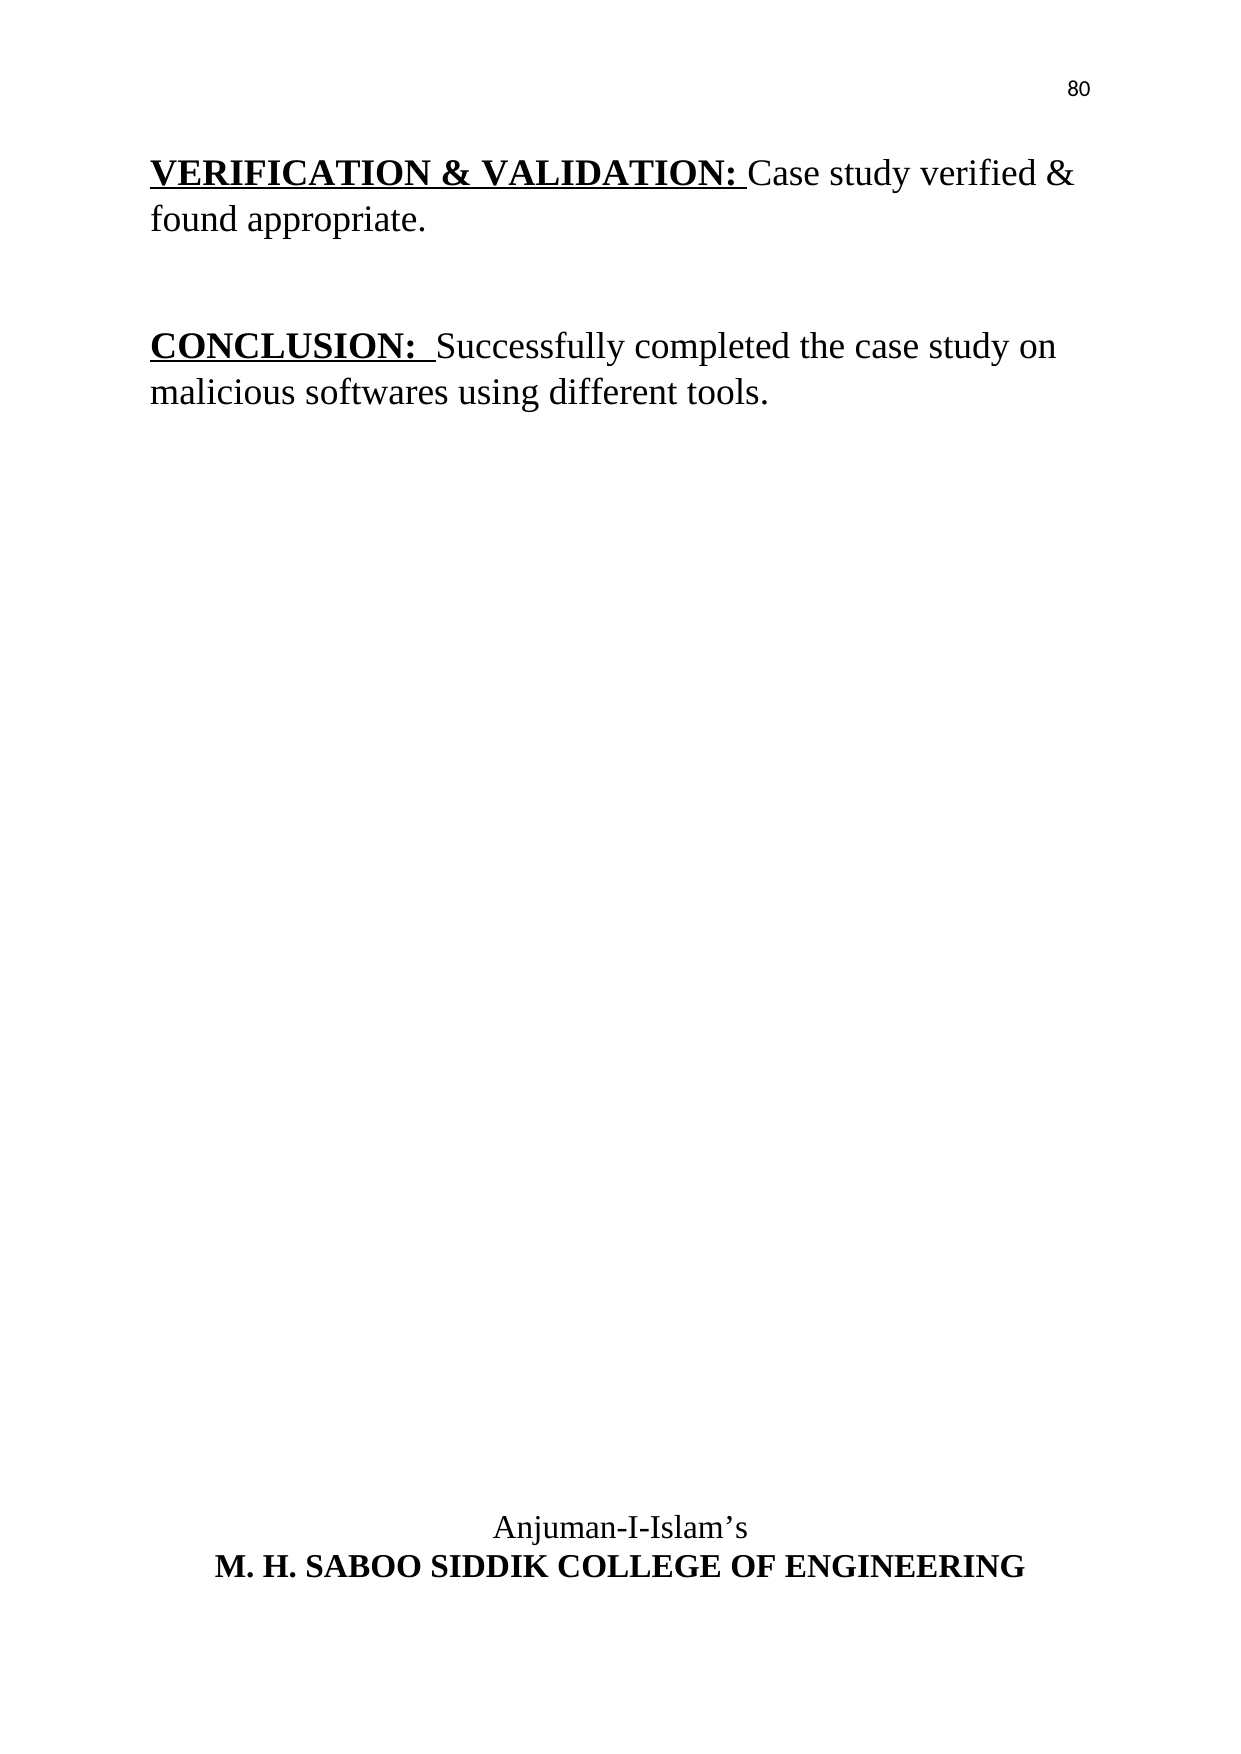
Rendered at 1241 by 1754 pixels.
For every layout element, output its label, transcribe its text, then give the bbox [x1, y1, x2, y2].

text M. H. SABOO SIDDIK COLLEGE OF ENGINEERING [150, 1546, 1090, 1584]
text Anjuman-I-Islam’s [150, 1508, 1090, 1546]
text VERIFICATION & VALIDATION: Case study verified & found appropriate. [150, 150, 1090, 240]
text CONCLUSION: Successfully completed the case study on malicious softwares using different tools. [150, 323, 1090, 413]
